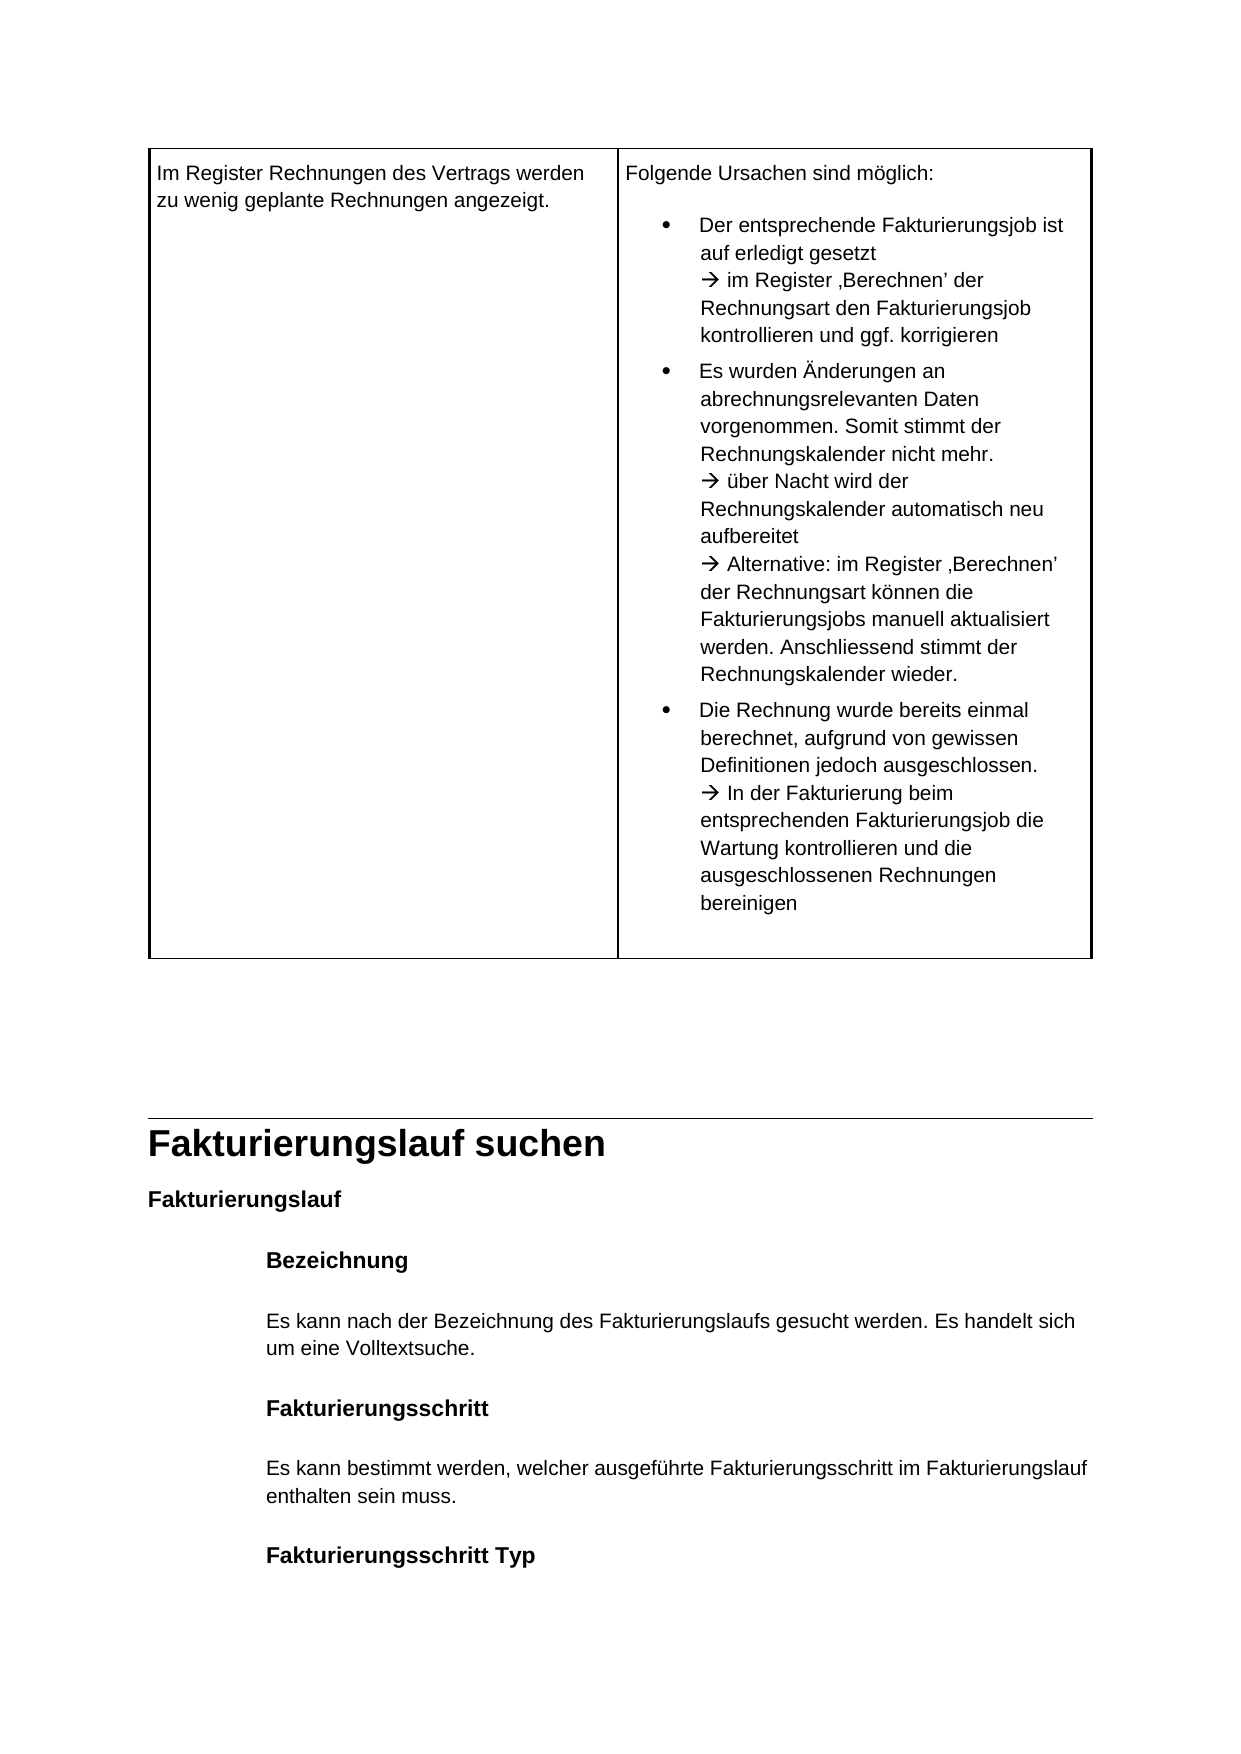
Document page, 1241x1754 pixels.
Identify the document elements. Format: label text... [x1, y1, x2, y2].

text Fakturierungsschritt [266, 1395, 1093, 1421]
table_cell Im Register Rechnungen des Vertrags werden zu wenig geplante Rechnungen angezeigt. [151, 149, 617, 958]
text Fakturierungsschritt Typ [266, 1542, 1093, 1569]
text Bezeichnung [266, 1247, 1093, 1273]
text Es kann bestimmt werden, welcher ausgeführte Fakturierungsschritt im Fakturierungslauf enthalten sein muss. [266, 1456, 1093, 1508]
table_cell Folgende Ursachen sind möglich: Der entsprechende Fakturierungsjob ist auf erledigt gesetzt im Register ‚Berechnen’ der Rechnungsart den Fakturierungsjob kontrollieren und ggf. korrigieren Es wurden Änderungen an abrechnungsrelevanten Daten vorgenommen. Somit stimmt der Rechnungskalender nicht mehr. über Nacht wird der Rechnungskalender automatisch neu aufbereitet Alternative: im Register ‚Berechnen’ der Rechnungsart können die Fakturierungsjobs manuell aktualisiert werden. Anschliessend stimmt der Rechnungskalender wieder. Die Rechnung wurde bereits einmal berechnet, aufgrund von gewissen Definitionen jedoch ausgeschlossen. In der Fakturierung beim entsprechenden Fakturierungsjob die Wartung kontrollieren und die ausgeschlossenen Rechnungen bereinigen [619, 149, 1090, 958]
subtitle Fakturierungslauf suchen [148, 1119, 1093, 1164]
text Es kann nach der Bezeichnung des Fakturierungslaufs gesucht werden. Es handelt sich um eine Volltextsuche. [266, 1308, 1093, 1360]
text Fakturierungslauf [148, 1186, 1093, 1212]
